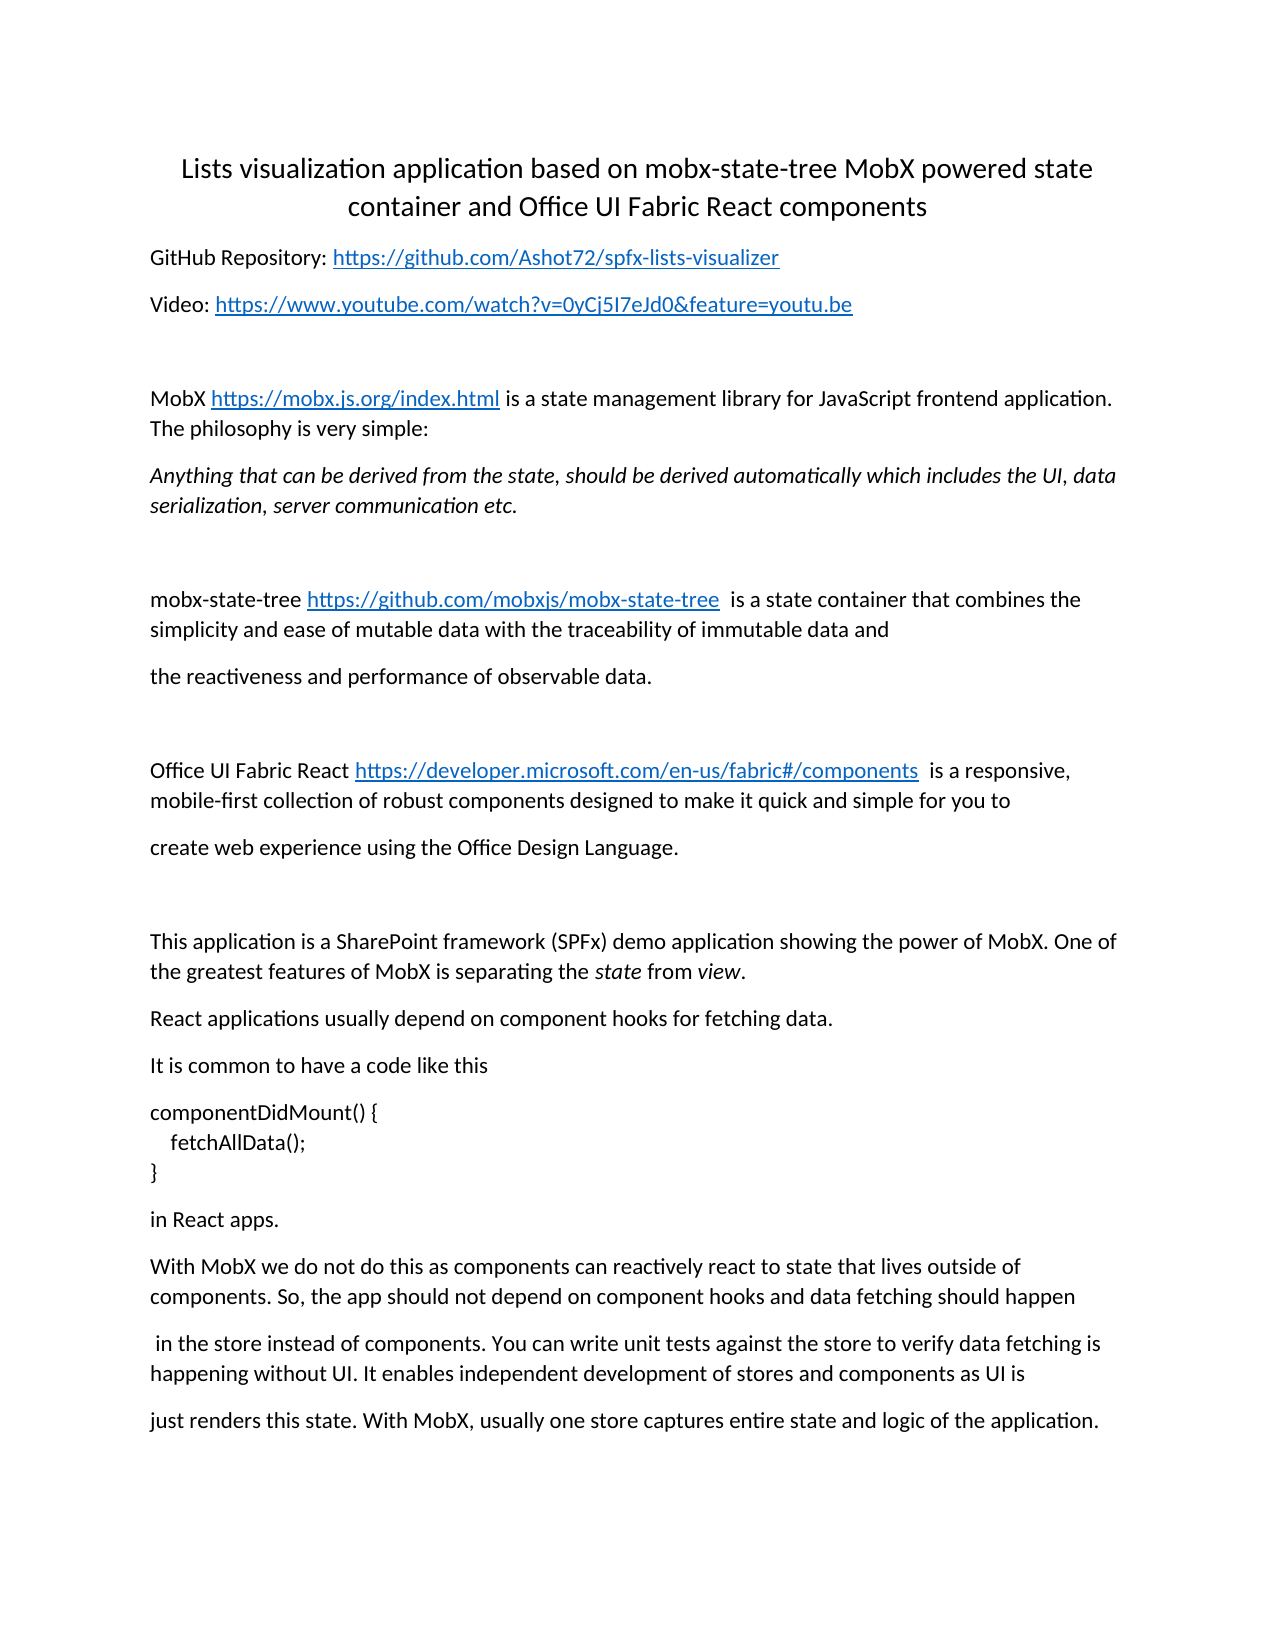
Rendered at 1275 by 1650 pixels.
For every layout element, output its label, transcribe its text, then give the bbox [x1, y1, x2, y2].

text create web experience using the Office Design Language. [150, 833, 1125, 861]
text Lists visualization application based on mobx-state-tree MobX powered state container and Office UI Fabric React components [150, 150, 1125, 224]
text It is common to have a code like this [150, 1051, 1125, 1079]
text Video: https://www.youtube.com/watch?v=0yCj5I7eJd0&feature=youtu.be [150, 290, 1125, 318]
text the reactiveness and performance of observable data. [150, 662, 1125, 690]
list componentDidMount() { [150, 1098, 1125, 1126]
text in the store instead of components. You can write unit tests against the store to verify data fetching is happening without UI. It enables independent development of stores and components as UI is [150, 1329, 1125, 1387]
text Anything that can be derived from the state, should be derived automatically which includes the UI, data serialization, server communication etc. [150, 461, 1125, 519]
text just renders this state. With MobX, usually one store captures entire state and logic of the application. [150, 1406, 1125, 1434]
text React applications usually depend on component hooks for fetching data. [150, 1004, 1125, 1032]
list fetchAllData(); [150, 1128, 1125, 1156]
text GitHub Repository: https://github.com/Ashot72/spfx-lists-visualizer [150, 243, 1125, 272]
list } [150, 1158, 1125, 1186]
text MobX https://mobx.js.org/index.html is a state management library for JavaScript frontend application. The philosophy is very simple: [150, 384, 1125, 442]
text With MobX we do not do this as components can reactively react to state that lives outside of components. So, the app should not depend on component hooks and data fetching should happen [150, 1252, 1125, 1310]
text This application is a SharePoint framework (SPFx) demo application showing the power of MobX. One of the greatest features of MobX is separating the state from view. [150, 927, 1125, 985]
text mobx-state-tree https://github.com/mobxjs/mobx-state-tree is a state container that combines the simplicity and ease of mutable data with the traceability of immutable data and [150, 585, 1125, 643]
text Office UI Fabric React https://developer.microsoft.com/en-us/fabric#/components is a responsive, mobile-first collection of robust components designed to make it quick and simple for you to [150, 756, 1125, 814]
text in React apps. [150, 1205, 1125, 1233]
